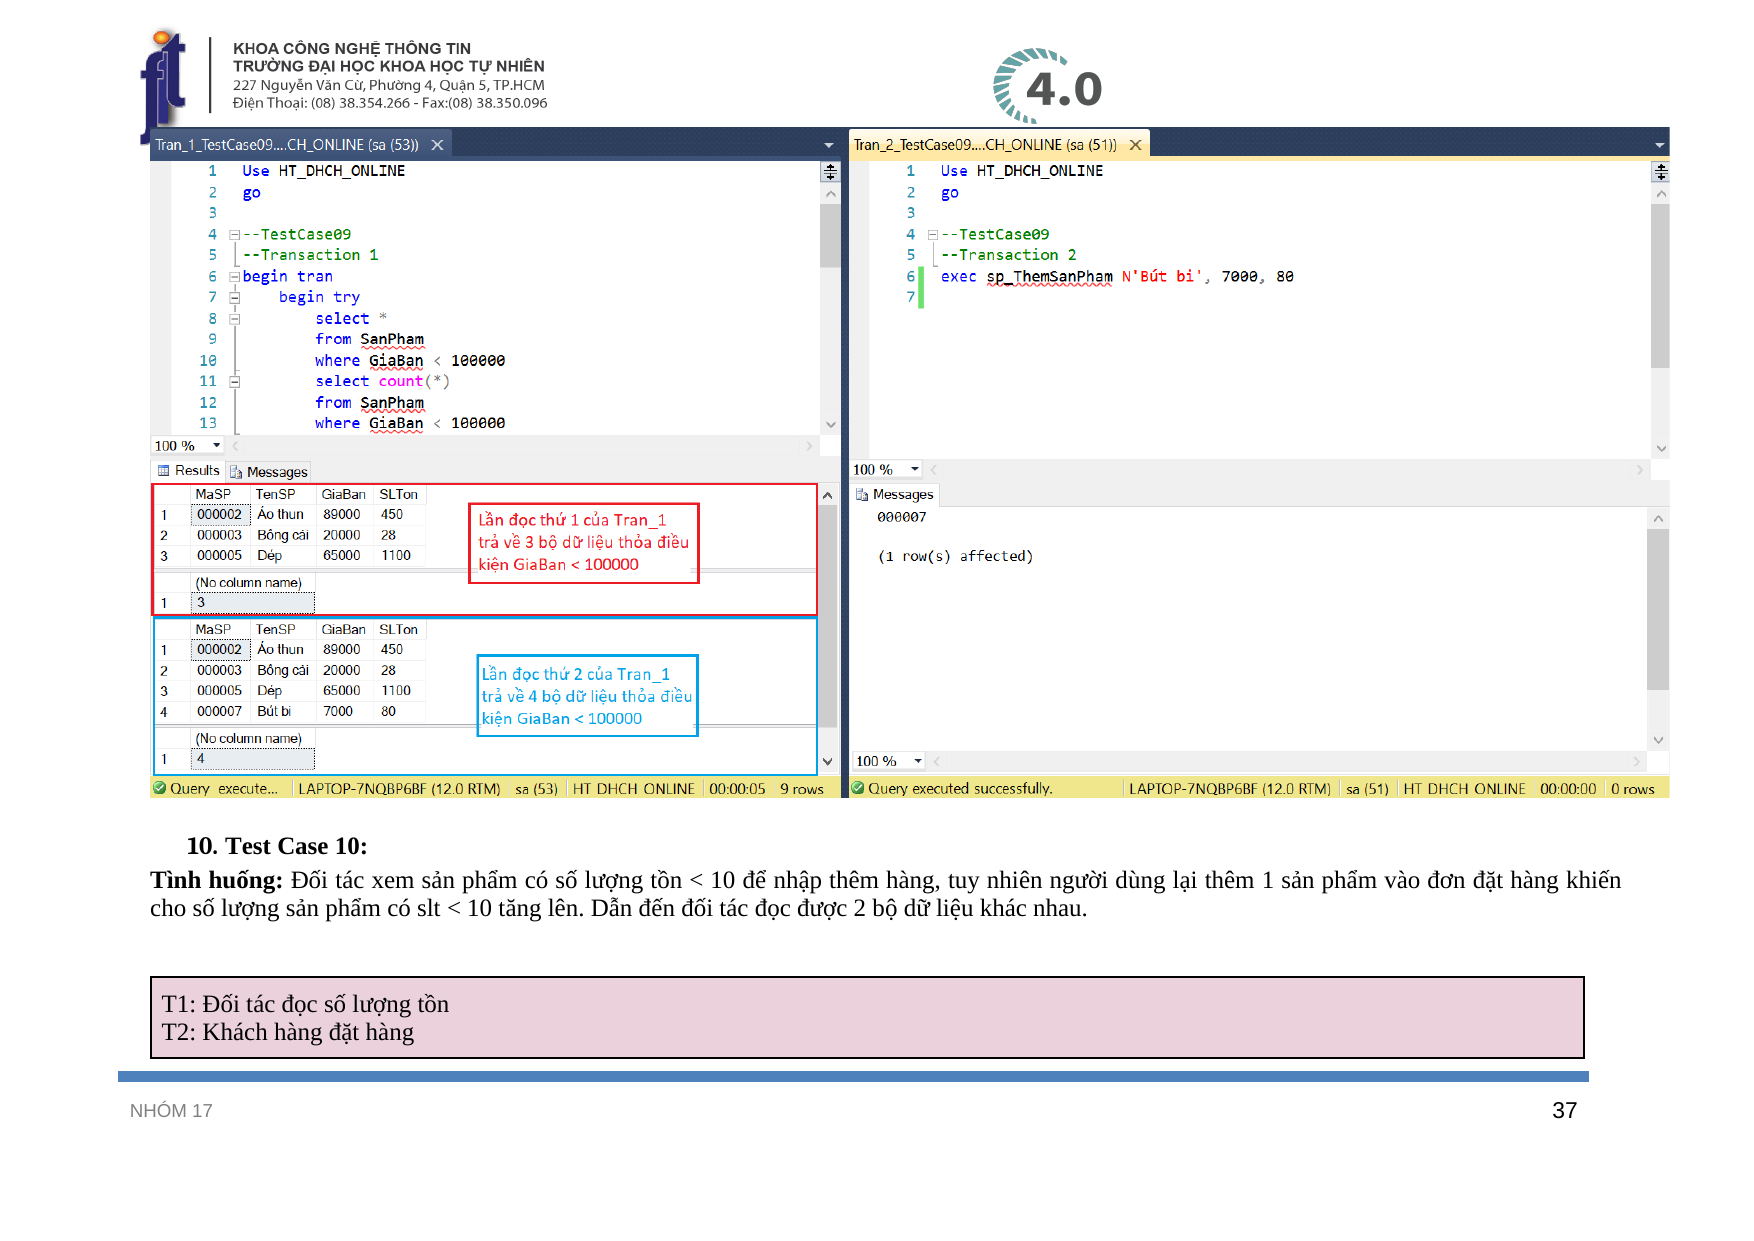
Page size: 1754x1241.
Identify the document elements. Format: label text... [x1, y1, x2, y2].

table_header T1: Đối tác đọc số lượng tồn T2: Khách hàng đặt hàng *Cho số lượng tồn của sản phẩm ‘000001’ là 32 [152, 978, 1583, 1057]
text Tình huống: Đối tác xem sản phẩm có số lượng tồn < 10 để nhập thêm hàng, tuy nhiên người dùng lại thêm 1 sản phẩm vào đơn đặt hàng khiến cho số lượng sản phẩm có slt < 10 tăng lên. Dẫn đến đối tác đọc được 2 bộ dữ liệu khác nhau. [150, 865, 1622, 922]
picture [117, 21, 1670, 798]
subtitle Test Case 10: [187, 831, 1622, 860]
